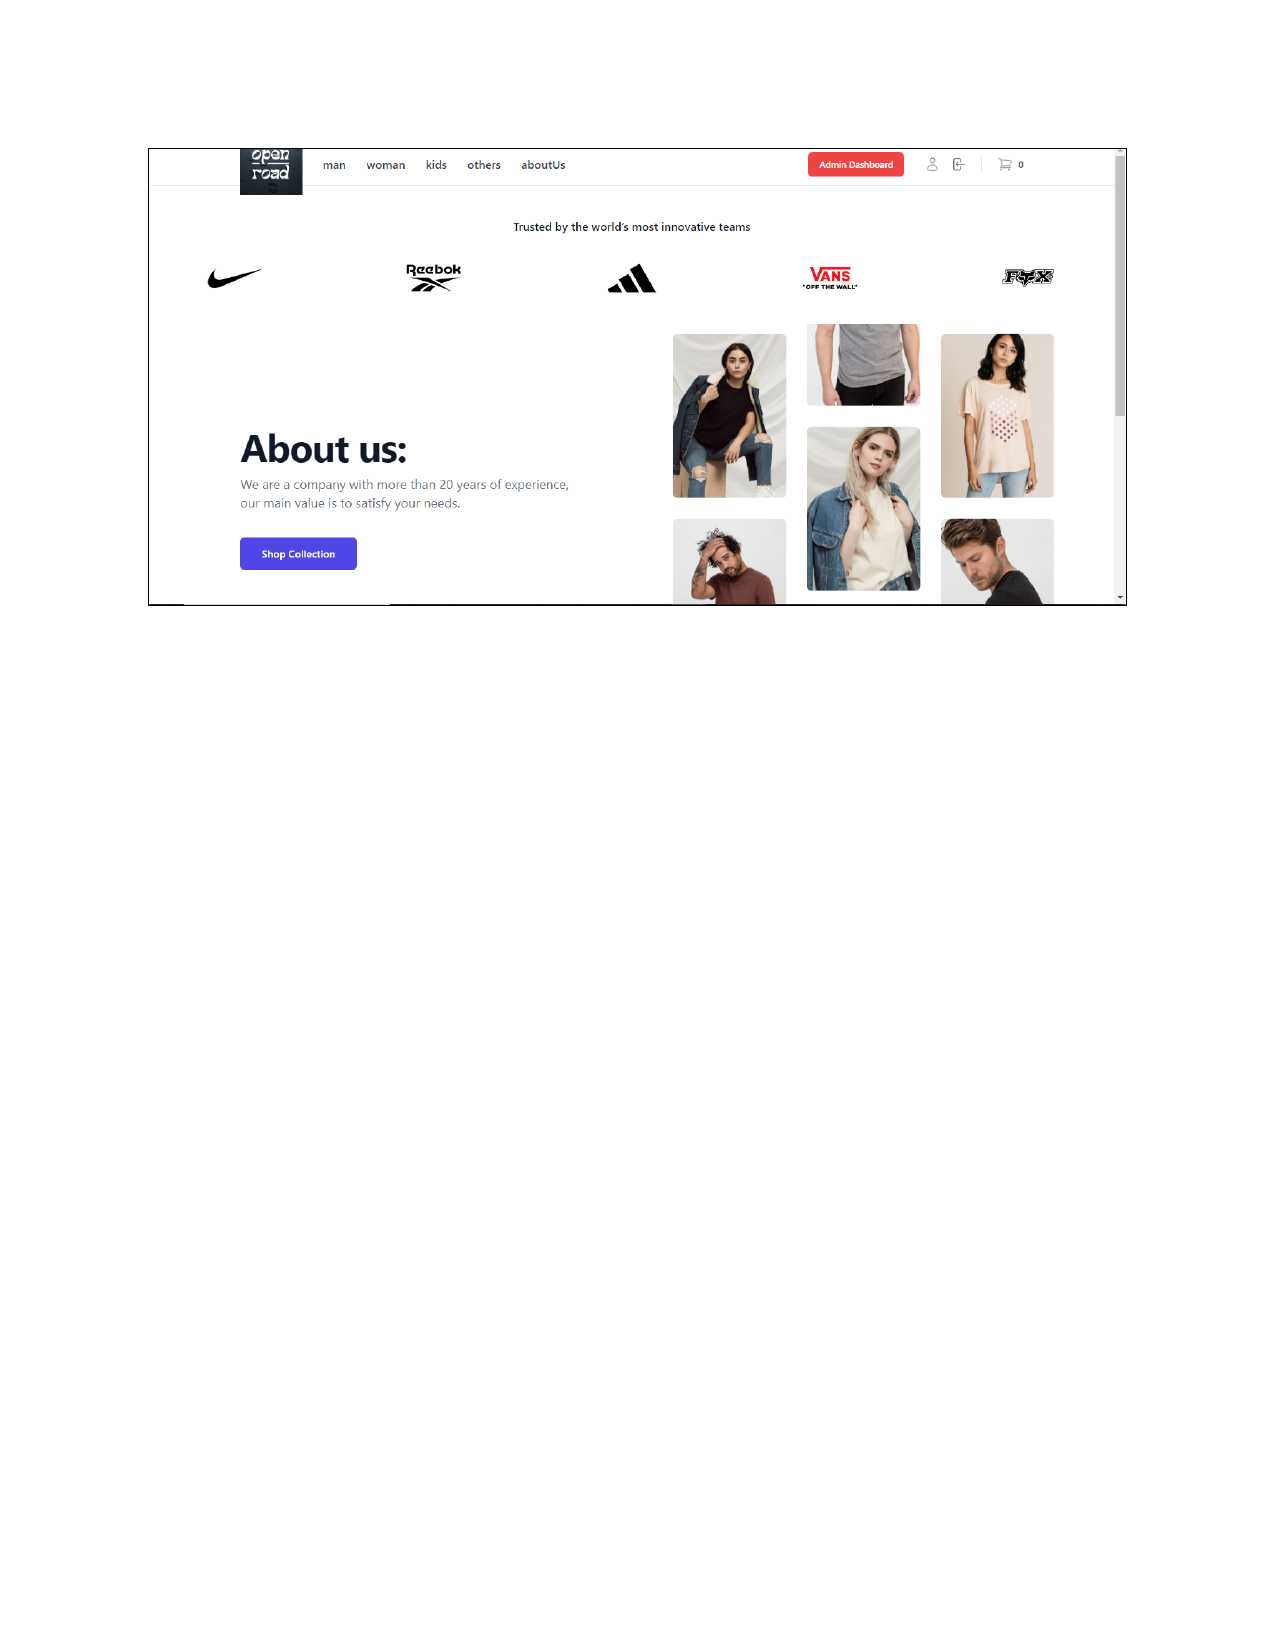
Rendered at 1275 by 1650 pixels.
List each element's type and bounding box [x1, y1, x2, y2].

picture [149, 149, 1126, 605]
